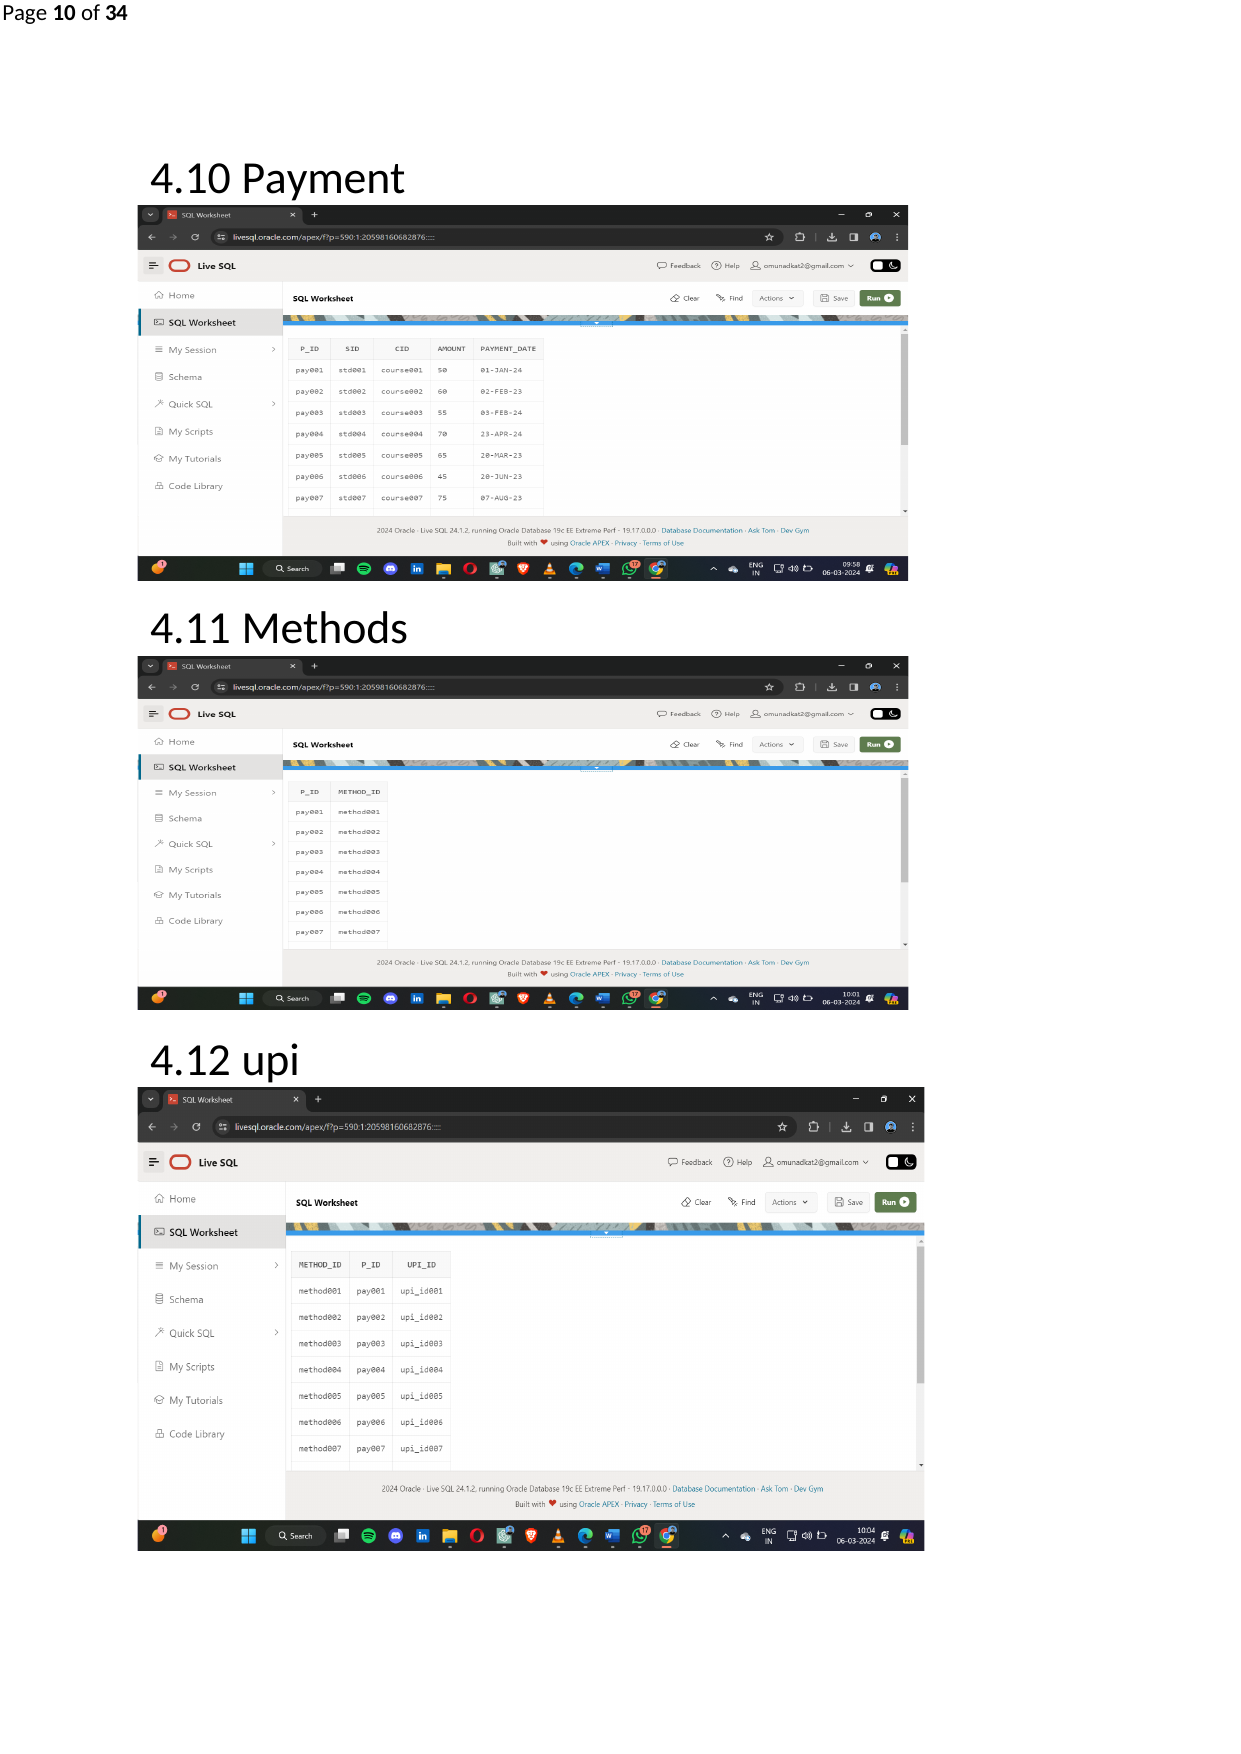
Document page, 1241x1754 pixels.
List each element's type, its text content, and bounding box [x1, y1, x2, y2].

picture [137, 1087, 925, 1551]
list upi [150, 1030, 1176, 1086]
list Methods [150, 599, 1176, 655]
picture [137, 656, 909, 1010]
list Payment [150, 150, 1176, 204]
picture [137, 205, 909, 581]
